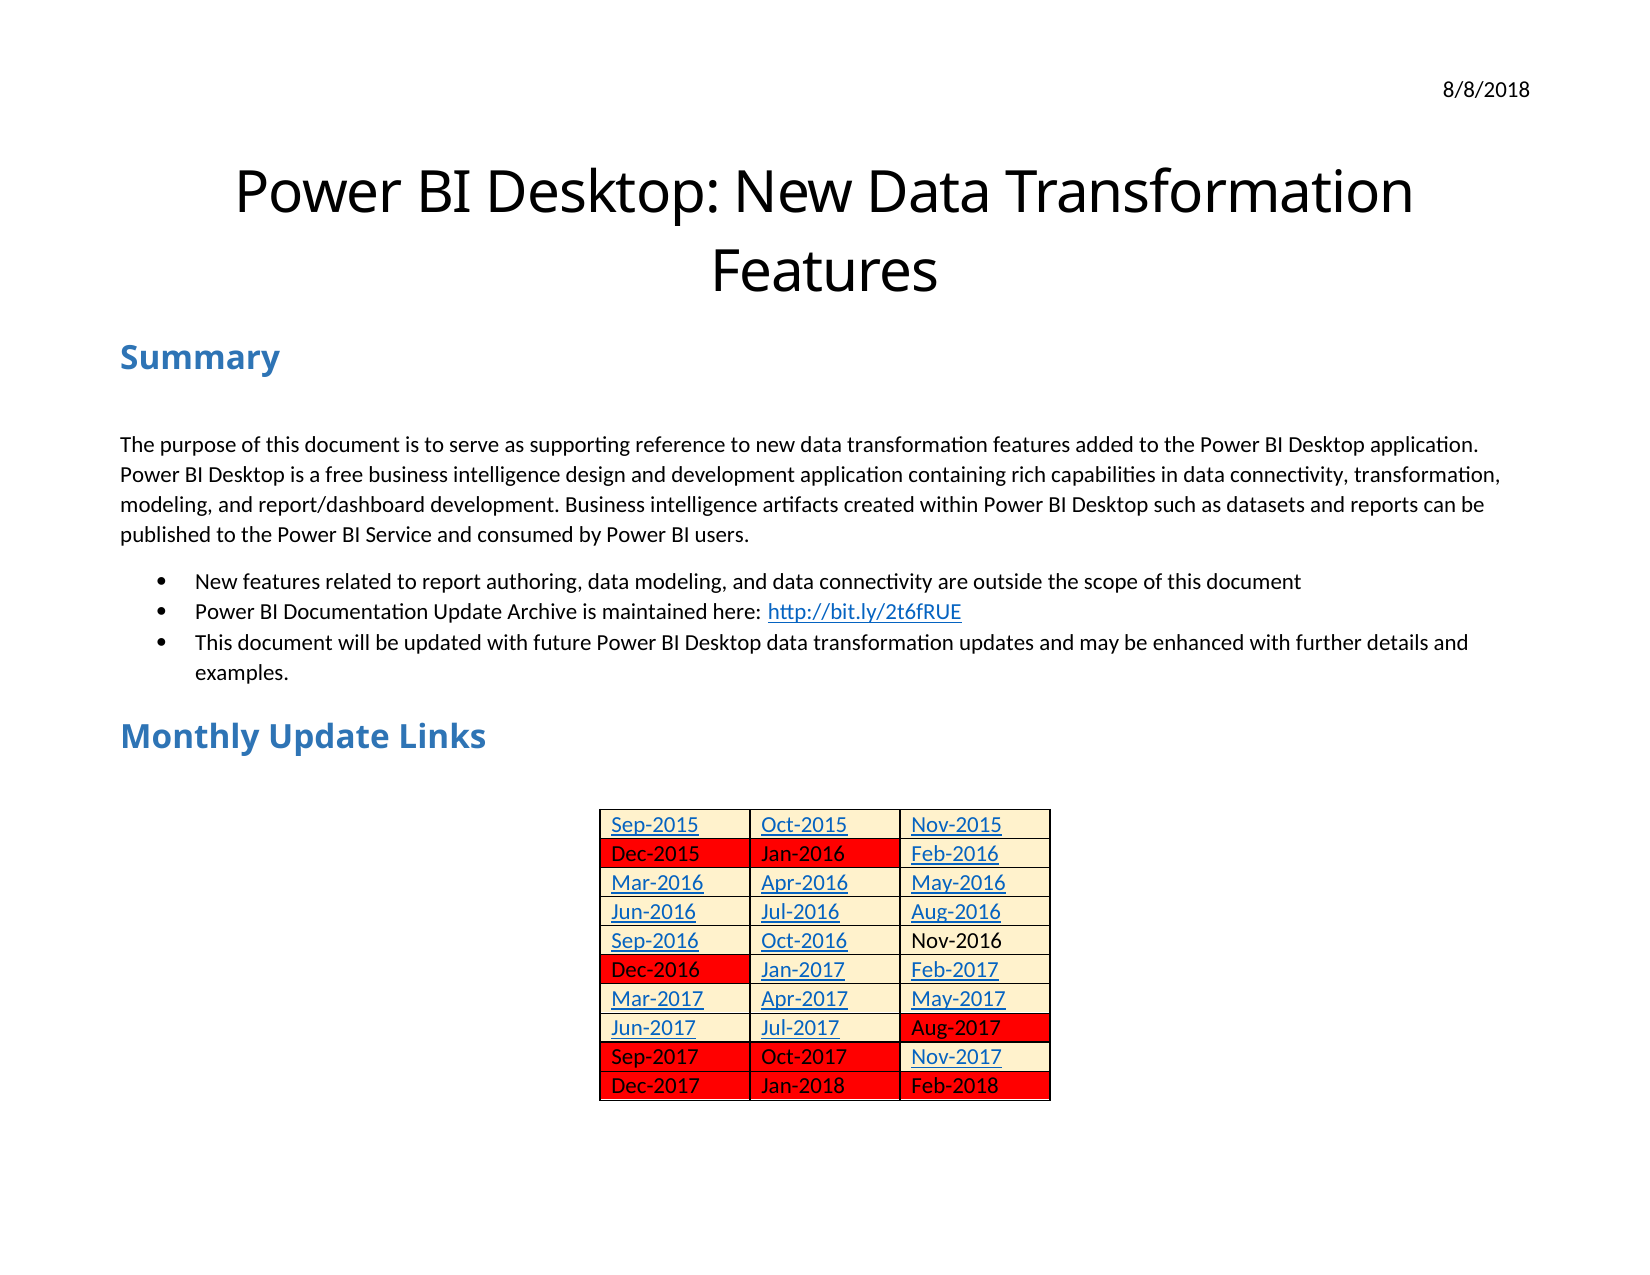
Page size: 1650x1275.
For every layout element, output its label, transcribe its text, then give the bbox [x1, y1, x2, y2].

table_cell Jul-2017 [751, 1014, 899, 1041]
table_cell Apr-2017 [751, 984, 899, 1012]
table_cell Feb-2017 [901, 955, 1049, 983]
table_cell Dec-2015 [601, 839, 749, 867]
subtitle Monthly Update Links [120, 713, 1530, 758]
table_cell Jul-2016 [751, 897, 899, 925]
table_cell Aug-2016 [901, 897, 1049, 925]
table_cell Dec-2017 [601, 1072, 749, 1099]
table_header Nov-2015 [901, 810, 1049, 838]
table_cell May-2016 [901, 868, 1049, 896]
table_cell Sep-2016 [601, 926, 749, 954]
table_header Oct-2015 [751, 810, 899, 838]
table_cell Mar-2016 [601, 868, 749, 896]
table_cell Jan-2018 [751, 1072, 899, 1099]
table_cell May-2017 [901, 984, 1049, 1012]
title Power BI Desktop: New Data Transformation Features [120, 150, 1530, 309]
table_cell Jan-2016 [751, 839, 899, 867]
table_cell Jan-2017 [751, 955, 899, 983]
table_cell Jun-2017 [601, 1014, 749, 1041]
text The purpose of this document is to serve as supporting reference to new data transformation features added to the Power BI Desktop application. Power BI Desktop is a free business intelligence design and development application containing rich capabilities in data connectivity, transformation, modeling, and report/dashboard development. Business intelligence artifacts created within Power BI Desktop such as datasets and reports can be published to the Power BI Service and consumed by Power BI users. [120, 430, 1530, 548]
list New features related to report authoring, data modeling, and data connectivity are outside the scope of this document [157, 567, 1530, 595]
table_cell Oct-2016 [751, 926, 899, 954]
table_cell Dec-2016 [601, 955, 749, 983]
table_cell Sep-2017 [601, 1043, 749, 1071]
table_cell Jun-2016 [601, 897, 749, 925]
table_cell Nov-2016 [901, 926, 1049, 954]
subtitle Summary [120, 334, 1530, 379]
list This document will be updated with future Power BI Desktop data transformation updates and may be enhanced with further details and examples. [157, 628, 1530, 686]
table_cell Mar-2017 [601, 984, 749, 1012]
list Power BI Documentation Update Archive is maintained here: http://bit.ly/2t6fRUE [157, 597, 1530, 626]
table_header Sep-2015 [601, 810, 749, 838]
table_cell Aug-2017 [901, 1014, 1049, 1041]
table_cell Apr-2016 [751, 868, 899, 896]
table_cell Feb-2016 [901, 839, 1049, 867]
table_cell Oct-2017 [751, 1043, 899, 1071]
table_cell Nov-2017 [901, 1043, 1049, 1071]
table_cell Feb-2018 [901, 1072, 1049, 1099]
